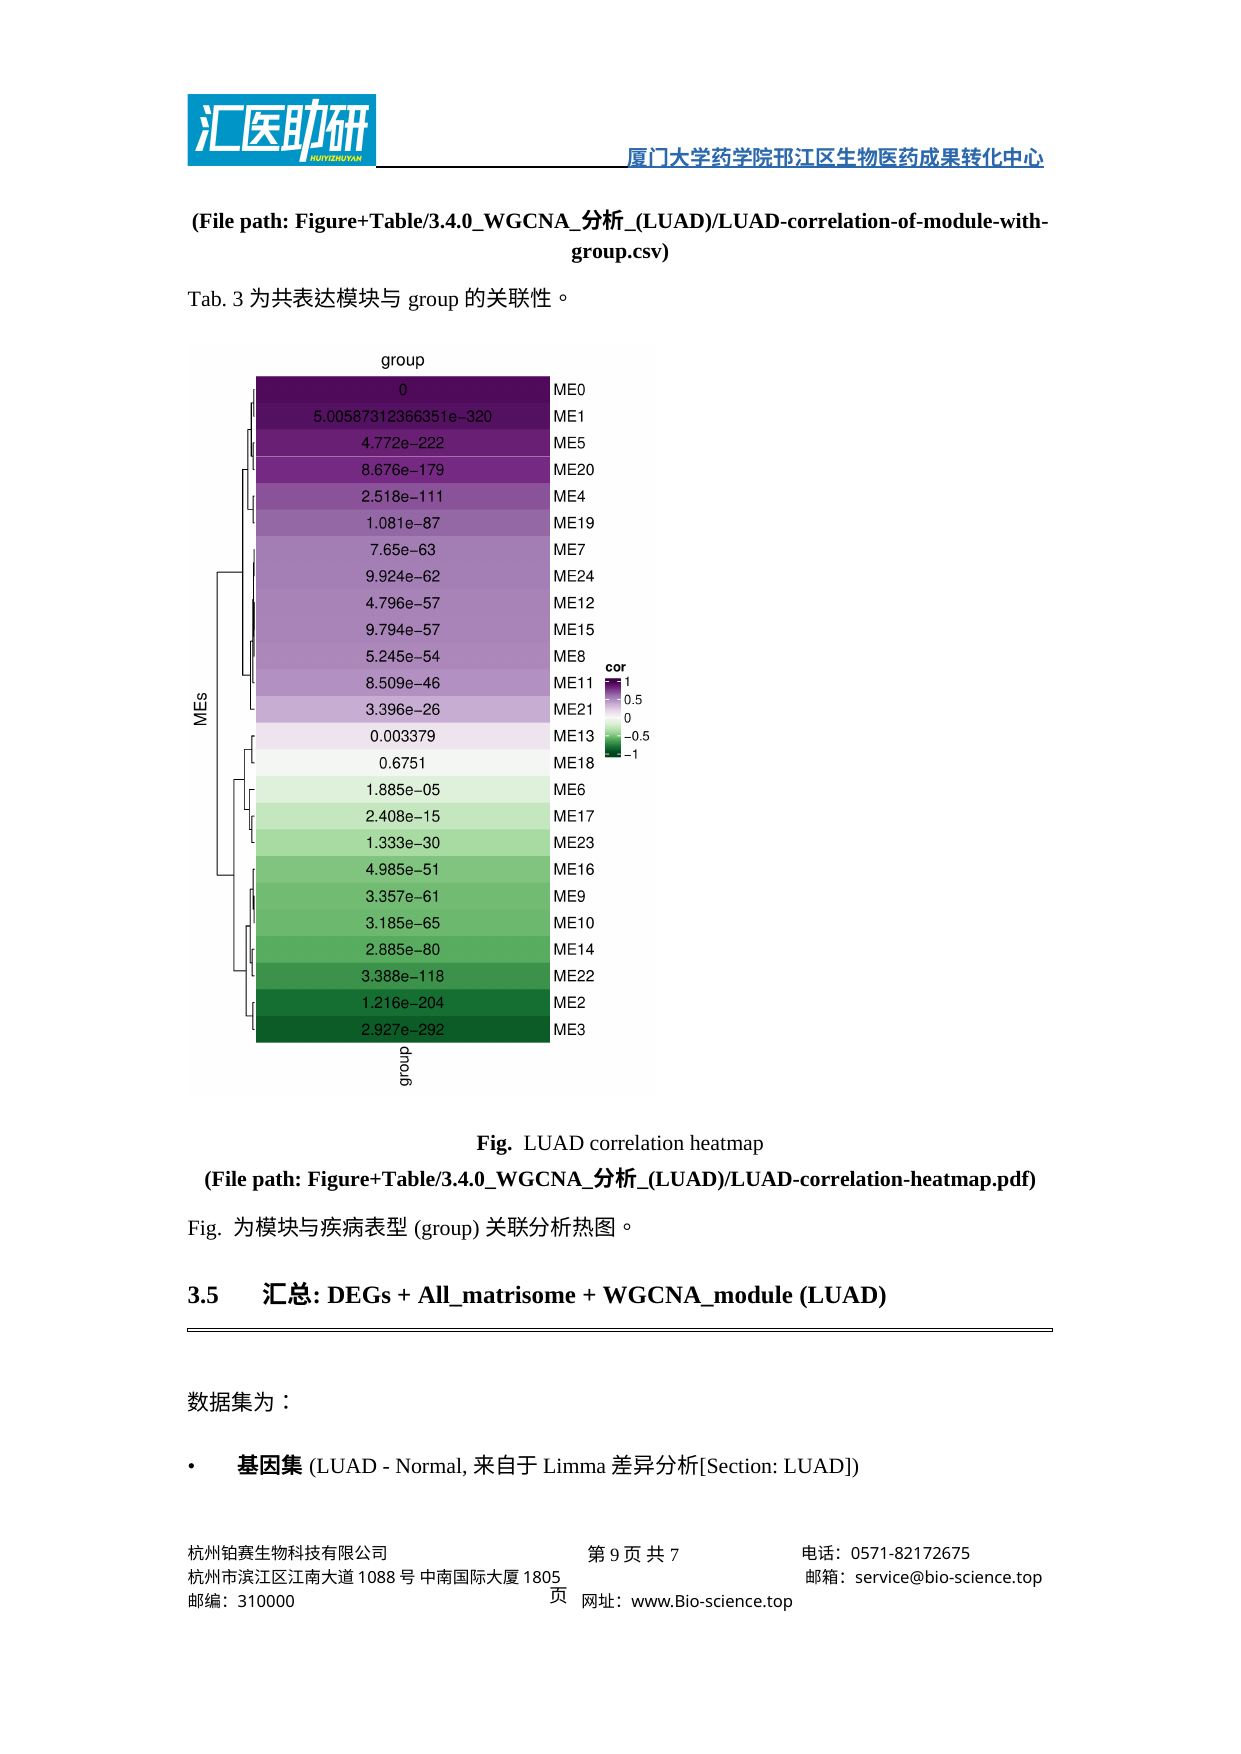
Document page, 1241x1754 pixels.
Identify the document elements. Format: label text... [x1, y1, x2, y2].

text (File path: Figure+Table/3.4.0_WGCNA_分析_(LUAD)/LUAD-correlation-heatmap.pdf) [187, 1163, 1053, 1193]
picture [196, 131, 208, 150]
picture [327, 106, 368, 150]
picture [243, 106, 284, 150]
text Tab. 为共表达模块与 group 的关联性。 [187, 283, 1053, 313]
picture [187, 346, 657, 1097]
text Fig. 为模块与疾病表型 (group) 关联分析热图。 [187, 1211, 1053, 1241]
text 数据集为： [187, 1387, 1053, 1416]
text Fig. LUAD correlation heatmap [187, 1130, 1053, 1156]
picture [201, 118, 208, 127]
picture [210, 106, 243, 150]
picture [204, 106, 210, 114]
list 基因集 (LUAD - Normal, 来自于Limma 差异分析[Section: LUAD]) [187, 1450, 1053, 1480]
picture [282, 99, 327, 161]
subtitle 3.5 汇总: DEGs + All_matrisome + WGCNA_module (LUAD) [187, 1277, 1053, 1311]
text (File path: Figure+Table/3.4.0_WGCNA_分析_(LUAD)/LUAD-correlation-of-module-with-group.csv) [187, 205, 1053, 265]
